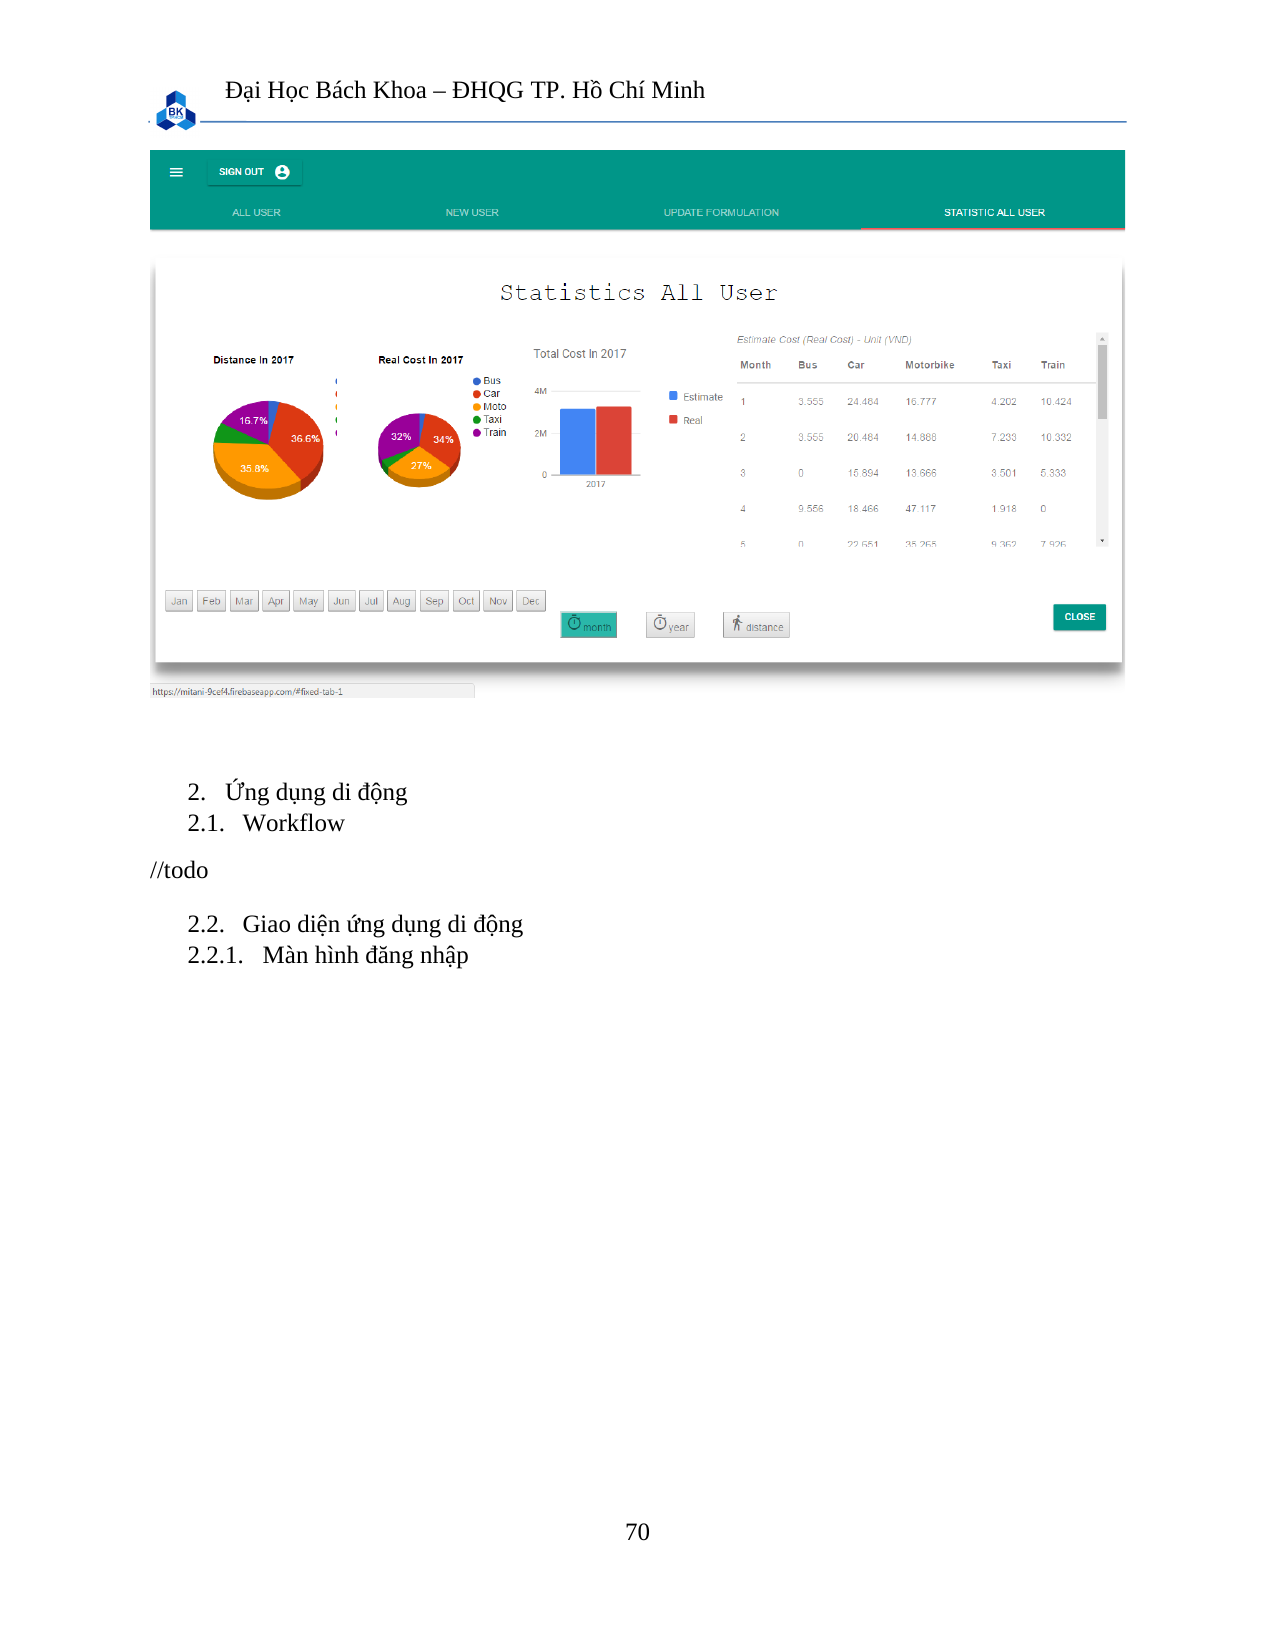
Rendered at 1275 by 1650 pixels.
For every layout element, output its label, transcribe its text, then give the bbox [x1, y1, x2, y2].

picture [150, 87, 200, 138]
list Workflow [187, 808, 1125, 837]
list Màn hình đăng nhập [187, 940, 1125, 969]
text //todo [150, 856, 1125, 884]
picture [150, 150, 1125, 698]
list Giao diện ứng dụng di động [187, 909, 1125, 938]
list Ứng dụng di động [187, 777, 1125, 806]
